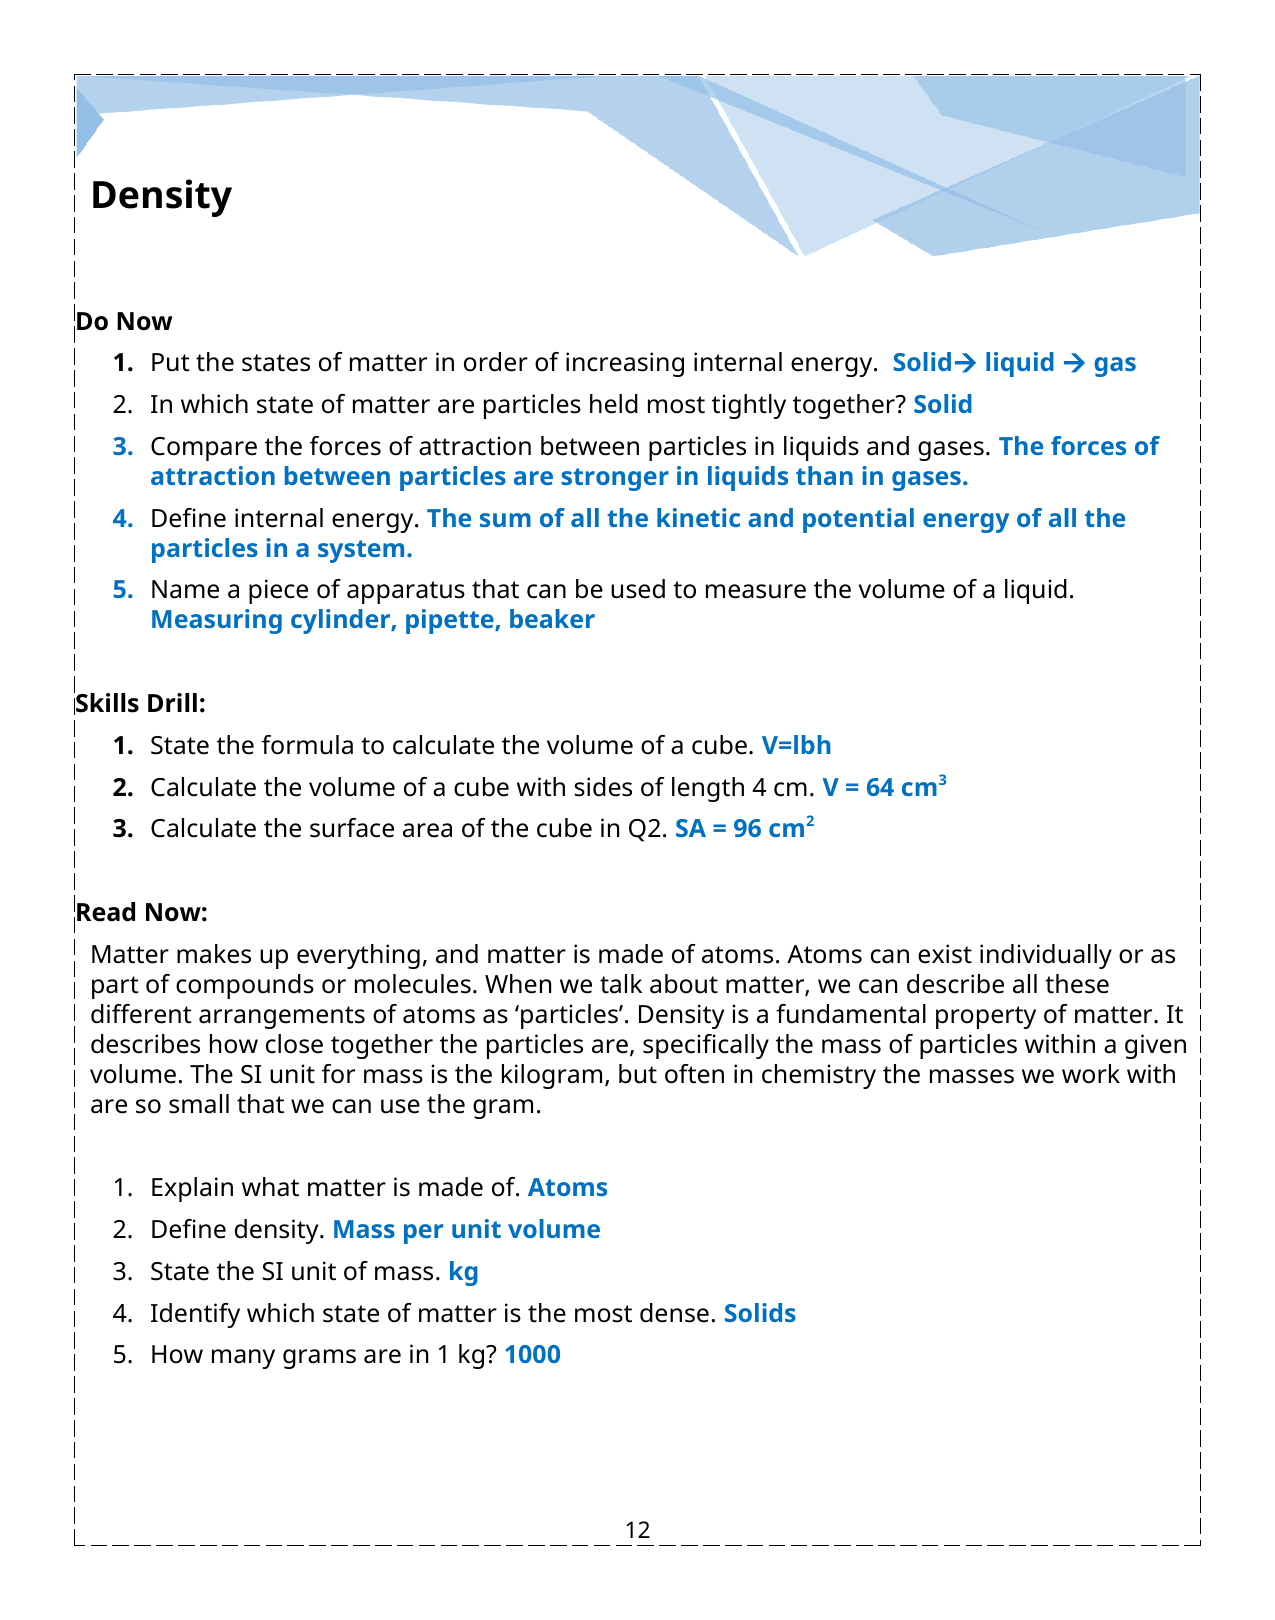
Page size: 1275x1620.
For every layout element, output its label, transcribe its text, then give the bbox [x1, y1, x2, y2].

text Skills Drill: [75, 688, 1200, 718]
list State the formula to calculate the volume of a cube. V=lbh [112, 730, 1200, 760]
list Compare the forces of attraction between particles in liquids and gases. The forces of attraction between particles are stronger in liquids than in gases. [112, 431, 1200, 491]
list Define density. Mass per unit volume [112, 1214, 1200, 1244]
text Do Now [75, 306, 1200, 336]
list Calculate the volume of a cube with sides of length 4 cm. V = 64 cm3 [112, 772, 1200, 802]
list Identify which state of matter is the most dense. Solids [112, 1298, 1200, 1328]
list Calculate the surface area of the cube in Q2. SA = 96 cm2 [112, 814, 1200, 844]
list Define internal energy. The sum of all the kinetic and potential energy of all the particles in a system. [112, 503, 1200, 563]
list State the SI unit of mass. kg [112, 1256, 1200, 1286]
text Matter makes up everything, and matter is made of atoms. Atoms can exist individually or as part of compounds or molecules. When we talk about matter, we can describe all these different arrangements of atoms as ‘particles’. Density is a fundamental property of matter. It describes how close together the particles are, specifically the mass of particles within a given volume. The SI unit for mass is the kilogram, but often in chemistry the masses we work with are so small that we can use the gram. [90, 939, 1200, 1119]
list Name a piece of apparatus that can be used to measure the volume of a liquid. Measuring cylinder, pipette, beaker [112, 575, 1200, 635]
picture [76, 76, 1200, 256]
list In which state of matter are particles held most tightly together? Solid [112, 390, 1200, 420]
list Explain what matter is made of. Atoms [112, 1173, 1200, 1203]
text Read Now: [75, 897, 1200, 927]
list How many grams are in 1 kg? 1000 [112, 1340, 1200, 1370]
list Put the states of matter in order of increasing internal energy. Solid liquid gas [112, 348, 1200, 378]
